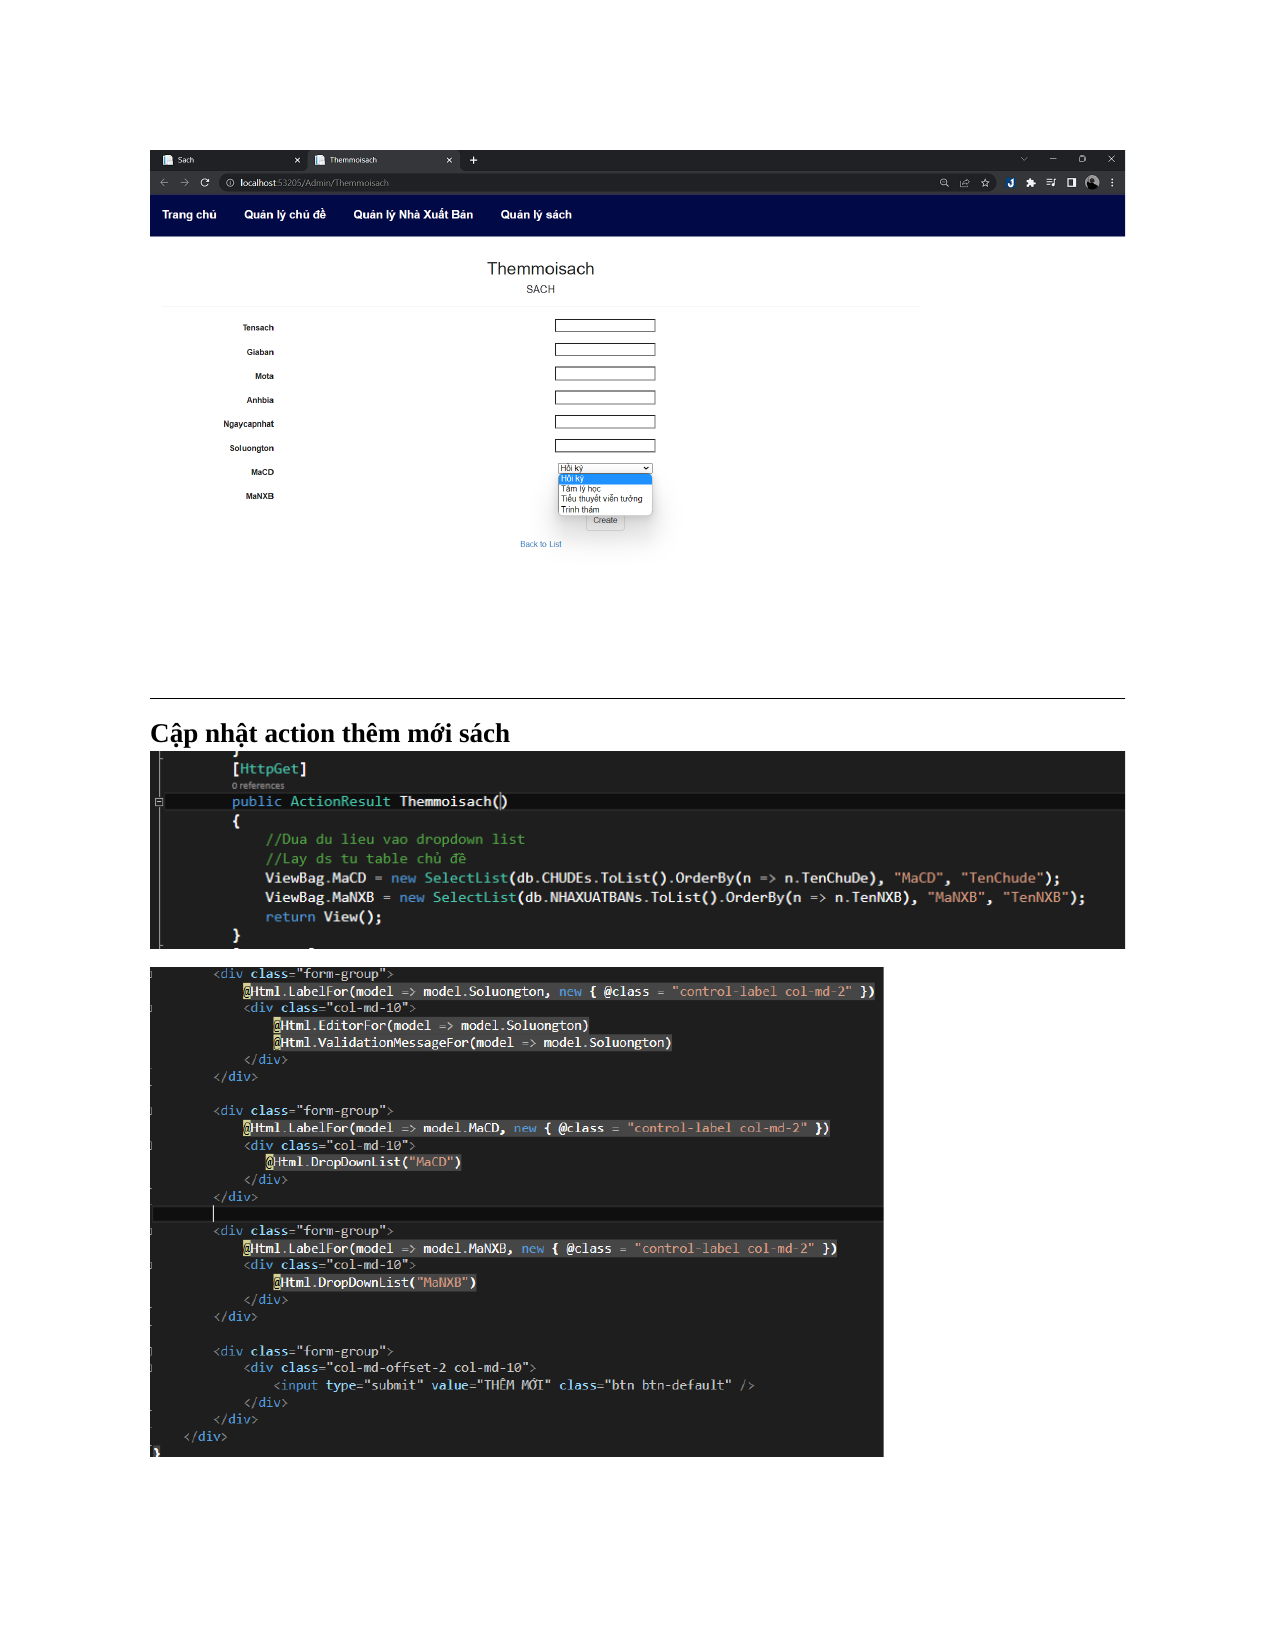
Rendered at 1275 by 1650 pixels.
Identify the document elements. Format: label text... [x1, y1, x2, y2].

picture [150, 751, 1125, 949]
subtitle Cập nhật action thêm mới sách [150, 717, 1125, 748]
picture [150, 967, 884, 1457]
picture [150, 150, 1125, 699]
